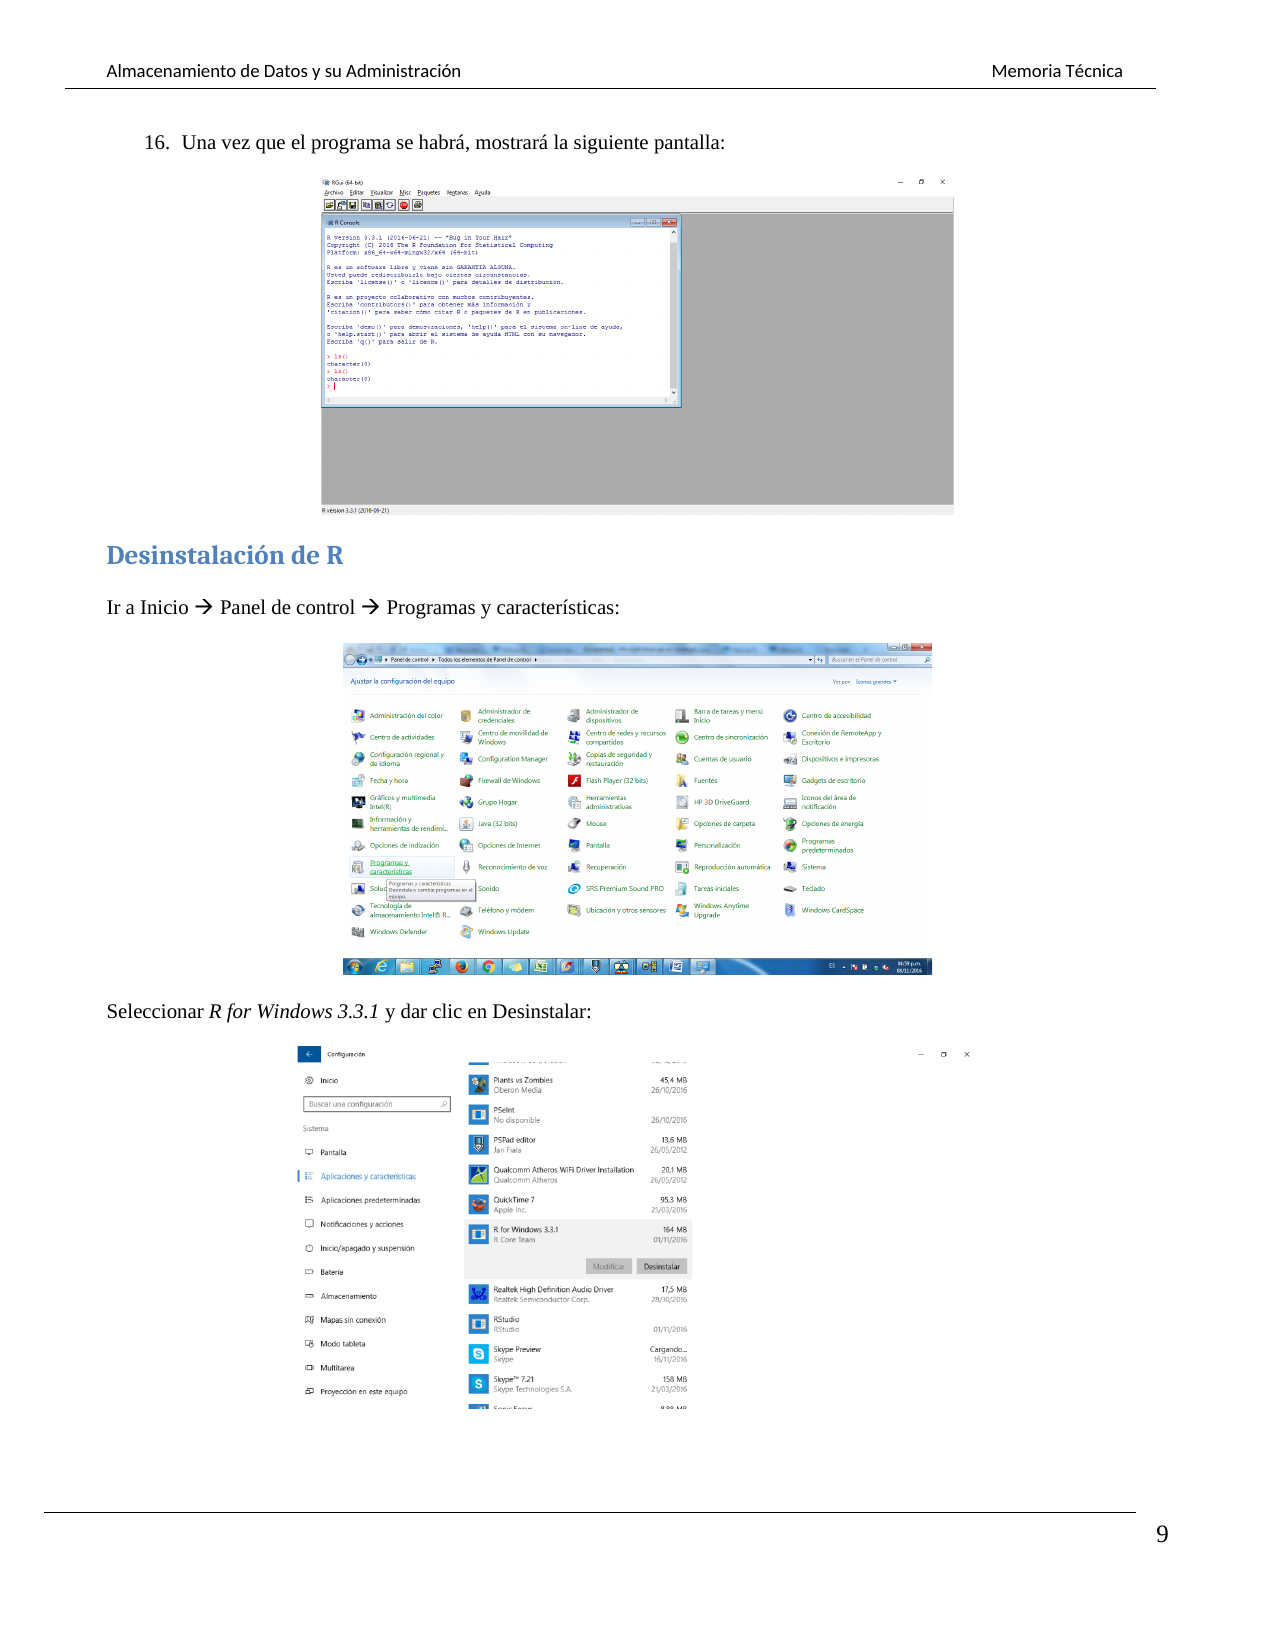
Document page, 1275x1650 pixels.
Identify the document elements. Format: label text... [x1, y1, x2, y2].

subtitle Desinstalación de R [106, 540, 1169, 571]
text Seleccionar R for Windows 3.3.1 y dar clic en Desinstalar: [106, 999, 1169, 1023]
text Ir a Inicio Panel de control Programas y características: [106, 595, 1169, 619]
list Una vez que el programa se habrá, mostrará la siguiente pantalla: [144, 130, 1169, 154]
picture [297, 1046, 978, 1409]
picture [343, 643, 933, 975]
picture [321, 177, 954, 515]
